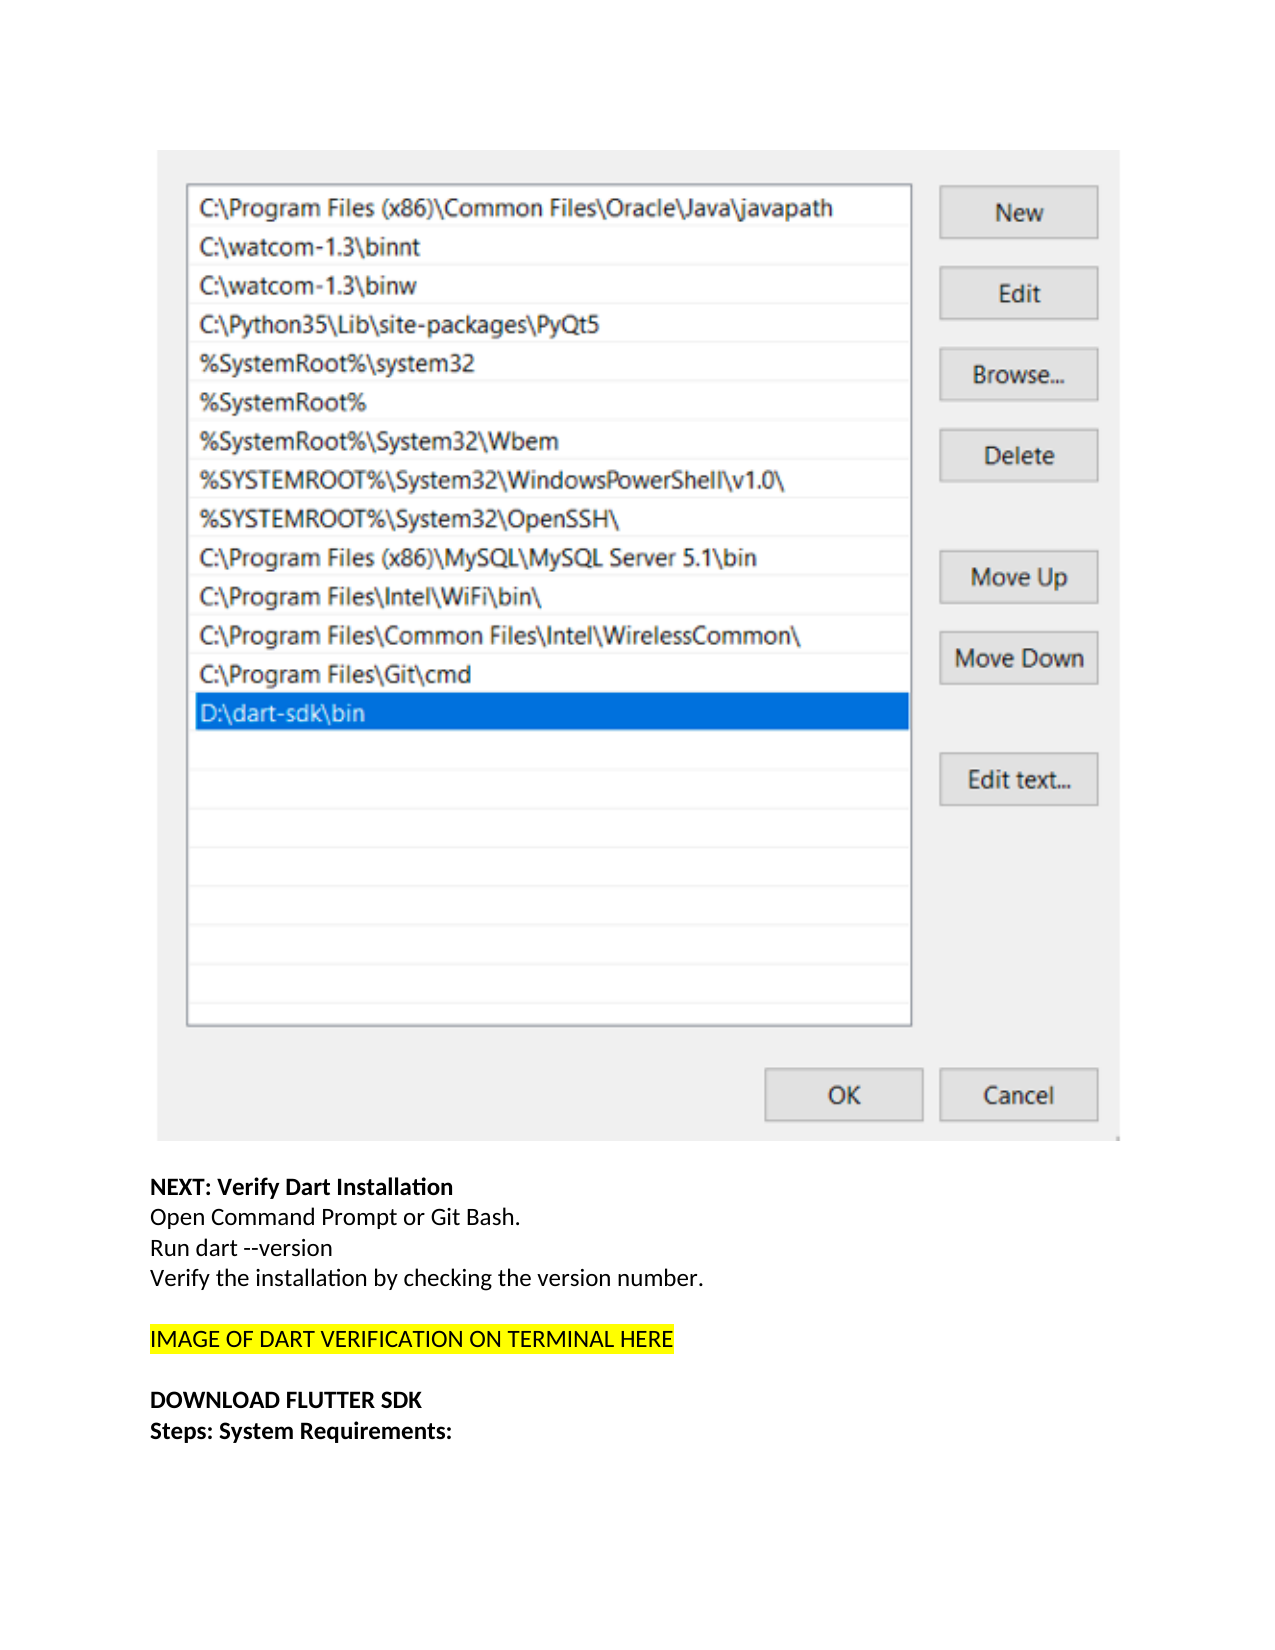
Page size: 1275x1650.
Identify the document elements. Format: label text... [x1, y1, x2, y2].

text Steps: System Requirements: [150, 1415, 1125, 1446]
text Verify the installation by checking the version number. [150, 1262, 1125, 1293]
picture [150, 150, 1125, 1141]
text Run dart --version [150, 1232, 1125, 1262]
text IMAGE OF DART VERIFICATION ON TERMINAL HERE [150, 1323, 1125, 1354]
text DOWNLOAD FLUTTER SDK [150, 1384, 1125, 1415]
text NEXT: Verify Dart Installation [150, 1171, 1125, 1201]
text Open Command Prompt or Git Bash. [150, 1201, 1125, 1232]
